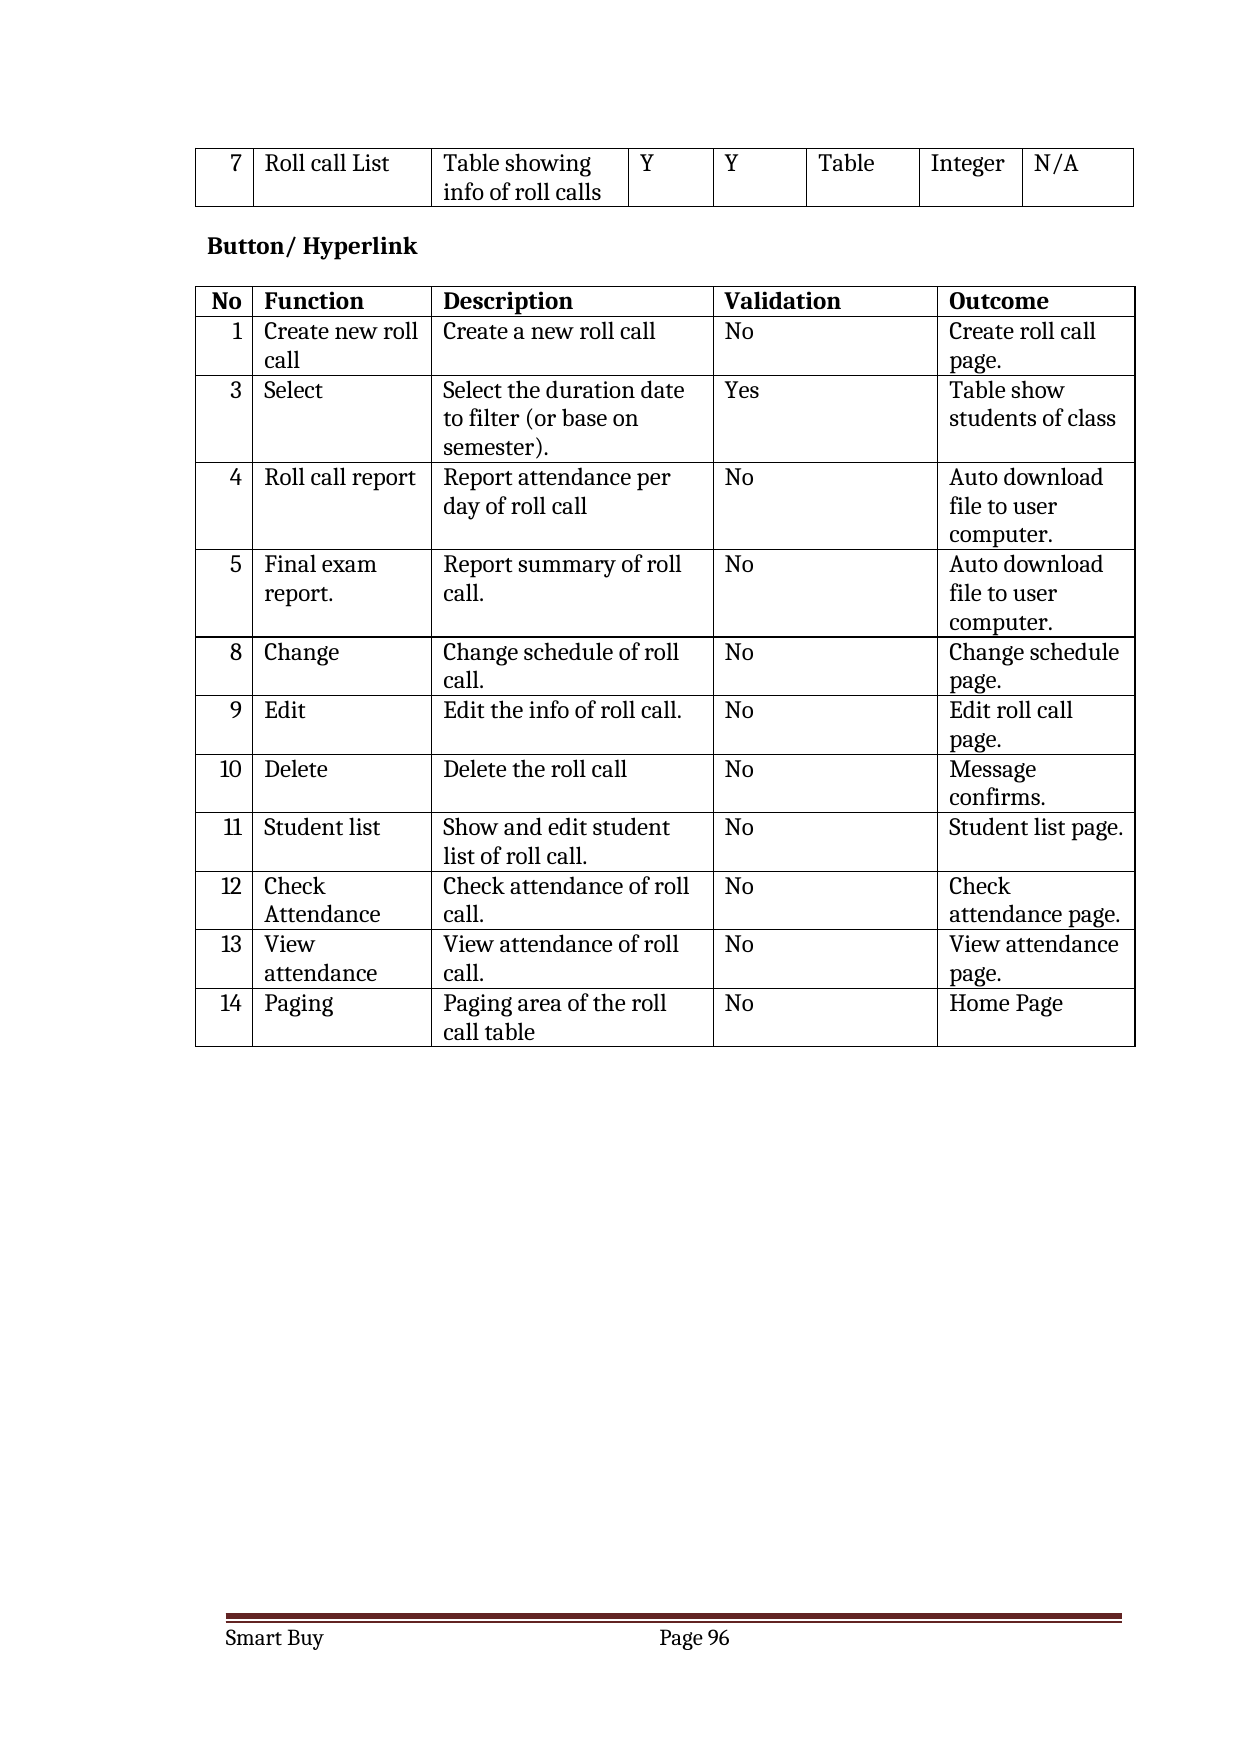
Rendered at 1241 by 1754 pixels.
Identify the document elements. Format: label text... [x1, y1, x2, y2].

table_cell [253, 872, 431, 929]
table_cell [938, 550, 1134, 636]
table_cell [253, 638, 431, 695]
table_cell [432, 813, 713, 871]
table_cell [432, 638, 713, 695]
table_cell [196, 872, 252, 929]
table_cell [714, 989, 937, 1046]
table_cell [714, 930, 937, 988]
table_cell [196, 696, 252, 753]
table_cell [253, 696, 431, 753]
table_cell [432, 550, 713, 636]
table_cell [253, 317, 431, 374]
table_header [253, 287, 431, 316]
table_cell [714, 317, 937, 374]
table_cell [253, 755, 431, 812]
text Button/ Hyperlink [207, 232, 1122, 261]
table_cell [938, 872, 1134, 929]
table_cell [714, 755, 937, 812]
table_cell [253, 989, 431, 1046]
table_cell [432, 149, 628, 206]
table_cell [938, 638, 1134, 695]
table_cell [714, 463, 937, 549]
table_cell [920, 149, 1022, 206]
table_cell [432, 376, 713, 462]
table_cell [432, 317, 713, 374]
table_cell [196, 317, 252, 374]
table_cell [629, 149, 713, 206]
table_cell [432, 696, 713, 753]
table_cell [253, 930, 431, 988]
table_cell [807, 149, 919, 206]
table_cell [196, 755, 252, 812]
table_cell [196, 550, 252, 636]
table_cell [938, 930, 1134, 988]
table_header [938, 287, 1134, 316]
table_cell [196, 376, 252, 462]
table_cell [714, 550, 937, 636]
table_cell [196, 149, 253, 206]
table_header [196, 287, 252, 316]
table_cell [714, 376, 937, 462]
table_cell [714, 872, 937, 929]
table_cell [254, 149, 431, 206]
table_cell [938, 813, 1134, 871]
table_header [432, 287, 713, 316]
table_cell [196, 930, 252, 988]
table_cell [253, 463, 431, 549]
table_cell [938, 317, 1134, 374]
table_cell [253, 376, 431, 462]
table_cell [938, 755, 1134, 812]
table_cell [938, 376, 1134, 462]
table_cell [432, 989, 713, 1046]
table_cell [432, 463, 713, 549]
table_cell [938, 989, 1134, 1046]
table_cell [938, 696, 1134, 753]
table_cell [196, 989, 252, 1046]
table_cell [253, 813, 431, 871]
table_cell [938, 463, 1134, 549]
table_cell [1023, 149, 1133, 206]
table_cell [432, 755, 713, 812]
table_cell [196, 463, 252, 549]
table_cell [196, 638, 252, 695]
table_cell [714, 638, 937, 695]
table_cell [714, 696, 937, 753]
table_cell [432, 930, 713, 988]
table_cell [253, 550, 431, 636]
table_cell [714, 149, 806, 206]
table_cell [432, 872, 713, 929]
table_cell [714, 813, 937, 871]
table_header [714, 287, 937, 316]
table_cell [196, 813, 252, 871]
